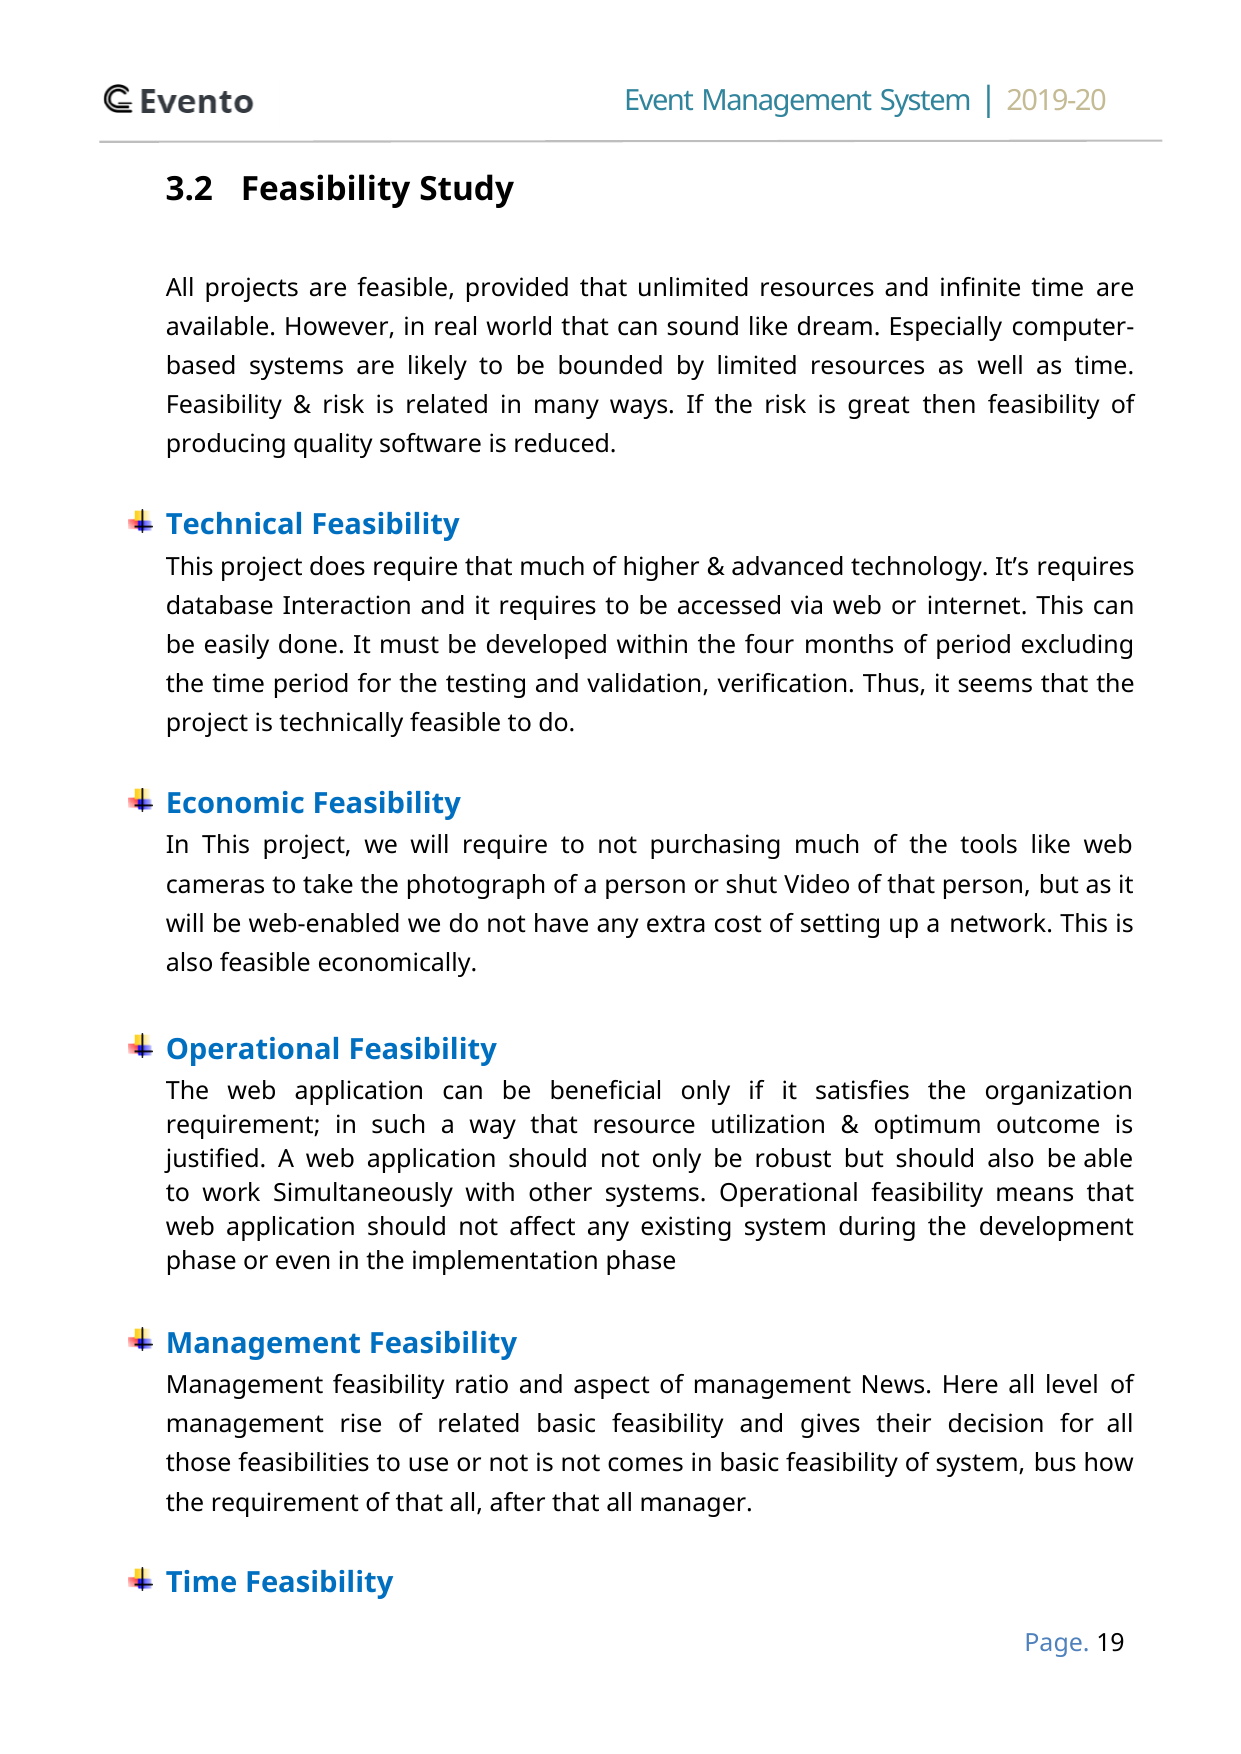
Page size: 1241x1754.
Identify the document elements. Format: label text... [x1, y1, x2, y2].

picture [128, 1567, 153, 1591]
text In This project, we will require to not purchasing much of the tools like web cameras to take the photograph of a person or shut Video of that person, but as it will be web-enabled we do not have any extra cost of setting up a network. This is also feasible economically. [166, 827, 1134, 979]
text All projects are feasible, provided that unlimited resources and infinite time are available. However, in real world that can sound like dream. Especially computer-based systems are likely to be bounded by limited resources as well as time. Feasibility & risk is related in many ways. If the risk is great then feasibility of producing quality software is reduced. [166, 269, 1134, 460]
subtitle Management Feasibility [166, 1322, 1203, 1362]
text This project does require that much of higher & advanced technology. It’s requires database Interaction and it requires to be accessed via web or internet. This can be easily done. It must be developed within the four months of period excluding the time period for the testing and validation, verification. Thus, it seems that the project is technically feasible to do. [166, 548, 1134, 739]
picture [128, 509, 153, 533]
subtitle Time Feasibility [166, 1561, 1203, 1601]
subtitle Economic Feasibility [166, 782, 1203, 822]
picture [103, 80, 280, 128]
picture [128, 788, 153, 812]
text The web application can be beneficial only if it satisfies the organization requirement; in such a way that resource utilization & optimum outcome is justified. A web application should not only be robust but should also be able to work Simultaneously with other systems. Operational feasibility means that web application should not affect any existing system during the development phase or even in the implementation phase [166, 1073, 1134, 1277]
subtitle Feasibility Study [165, 165, 1203, 210]
subtitle Operational Feasibility [166, 1028, 1203, 1068]
subtitle Technical Feasibility [166, 503, 1203, 543]
text Management feasibility ratio and aspect of management News. Here all level of management rise of related basic feasibility and gives their decision for all those feasibilities to use or not is not comes in basic feasibility of system, bus how the requirement of that all, after that all manager. [166, 1367, 1133, 1518]
picture [128, 1033, 153, 1058]
picture [128, 1327, 153, 1351]
